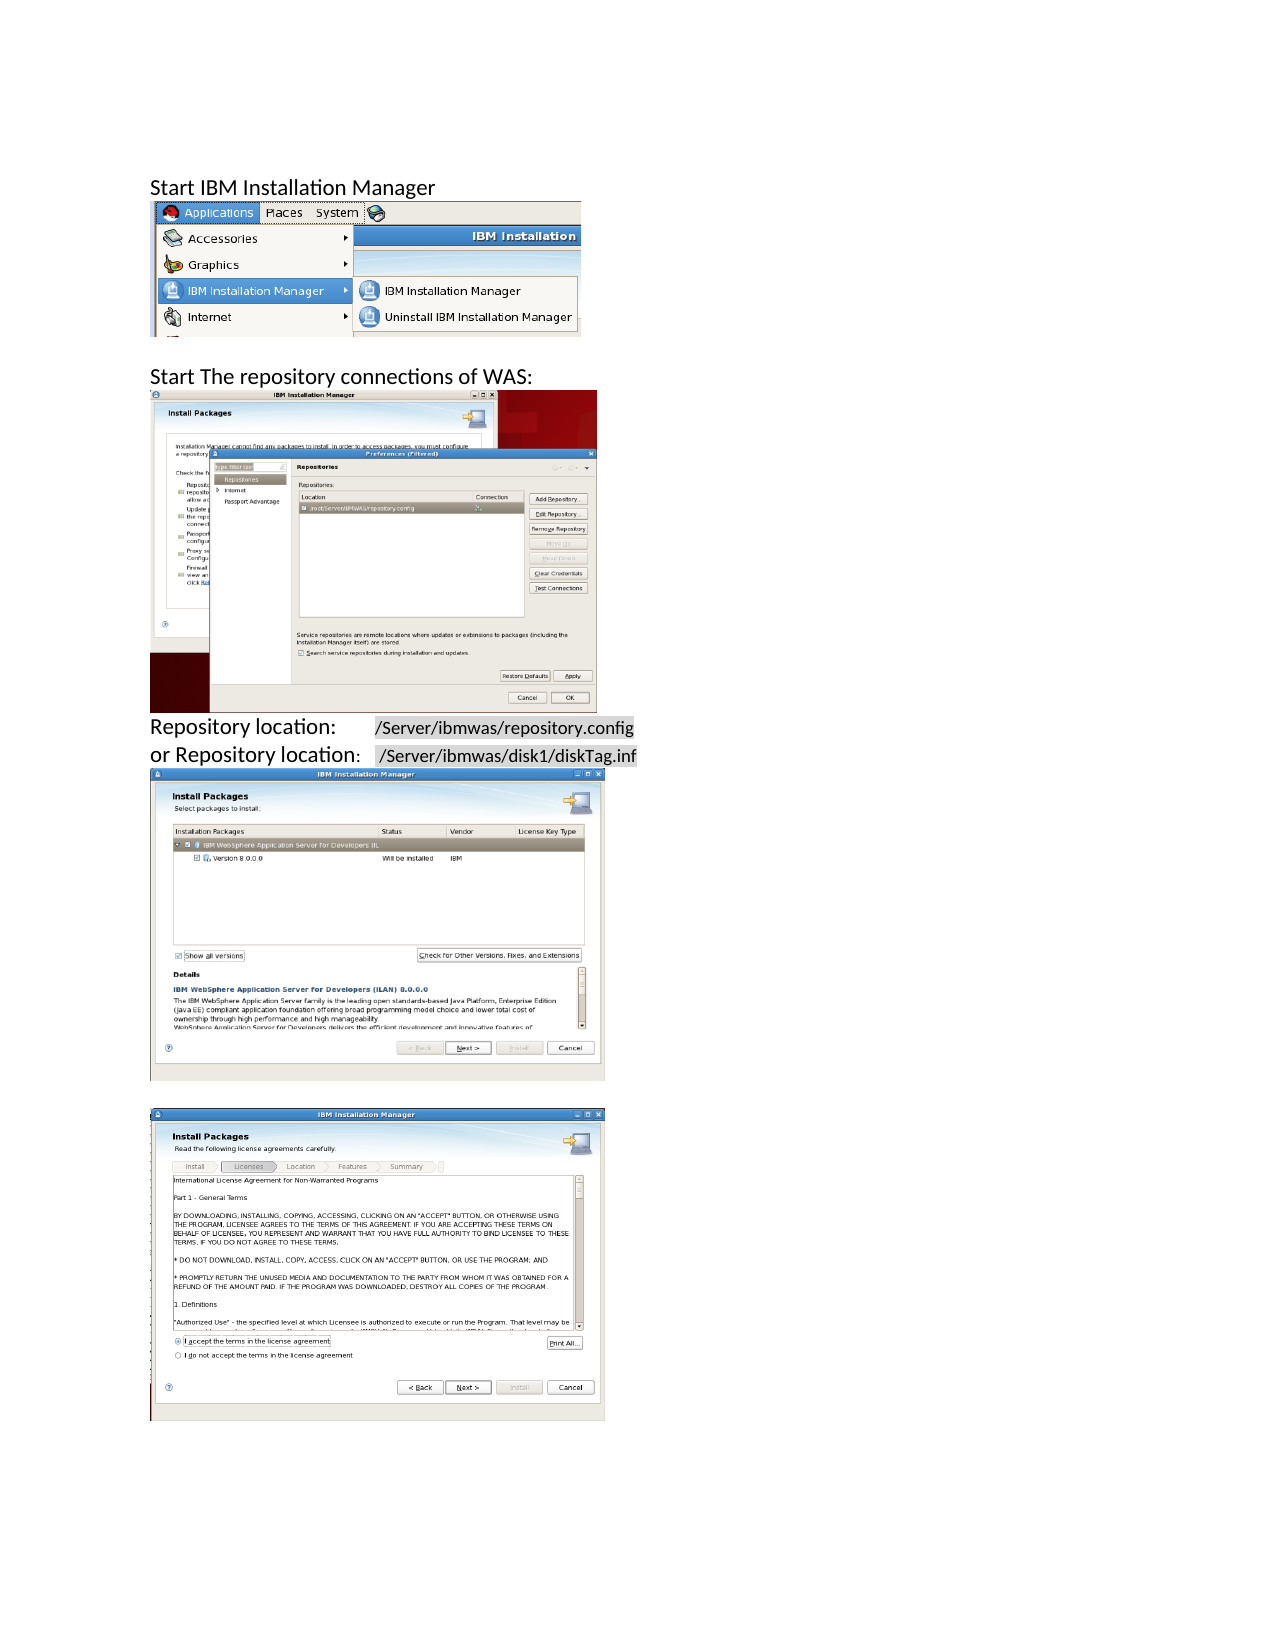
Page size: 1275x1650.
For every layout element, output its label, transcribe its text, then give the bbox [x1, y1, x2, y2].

text Repository location: /Server/ibmwas/repository.config [150, 712, 1125, 740]
picture [150, 201, 582, 337]
picture [150, 1108, 605, 1421]
text Start IBM Installation Manager [150, 173, 1125, 201]
picture [150, 390, 597, 713]
text or Repository location: /Server/ibmwas/disk1/diskTag.inf [150, 740, 1125, 768]
text Start The repository connections of WAS: [150, 362, 1125, 390]
picture [150, 768, 605, 1081]
